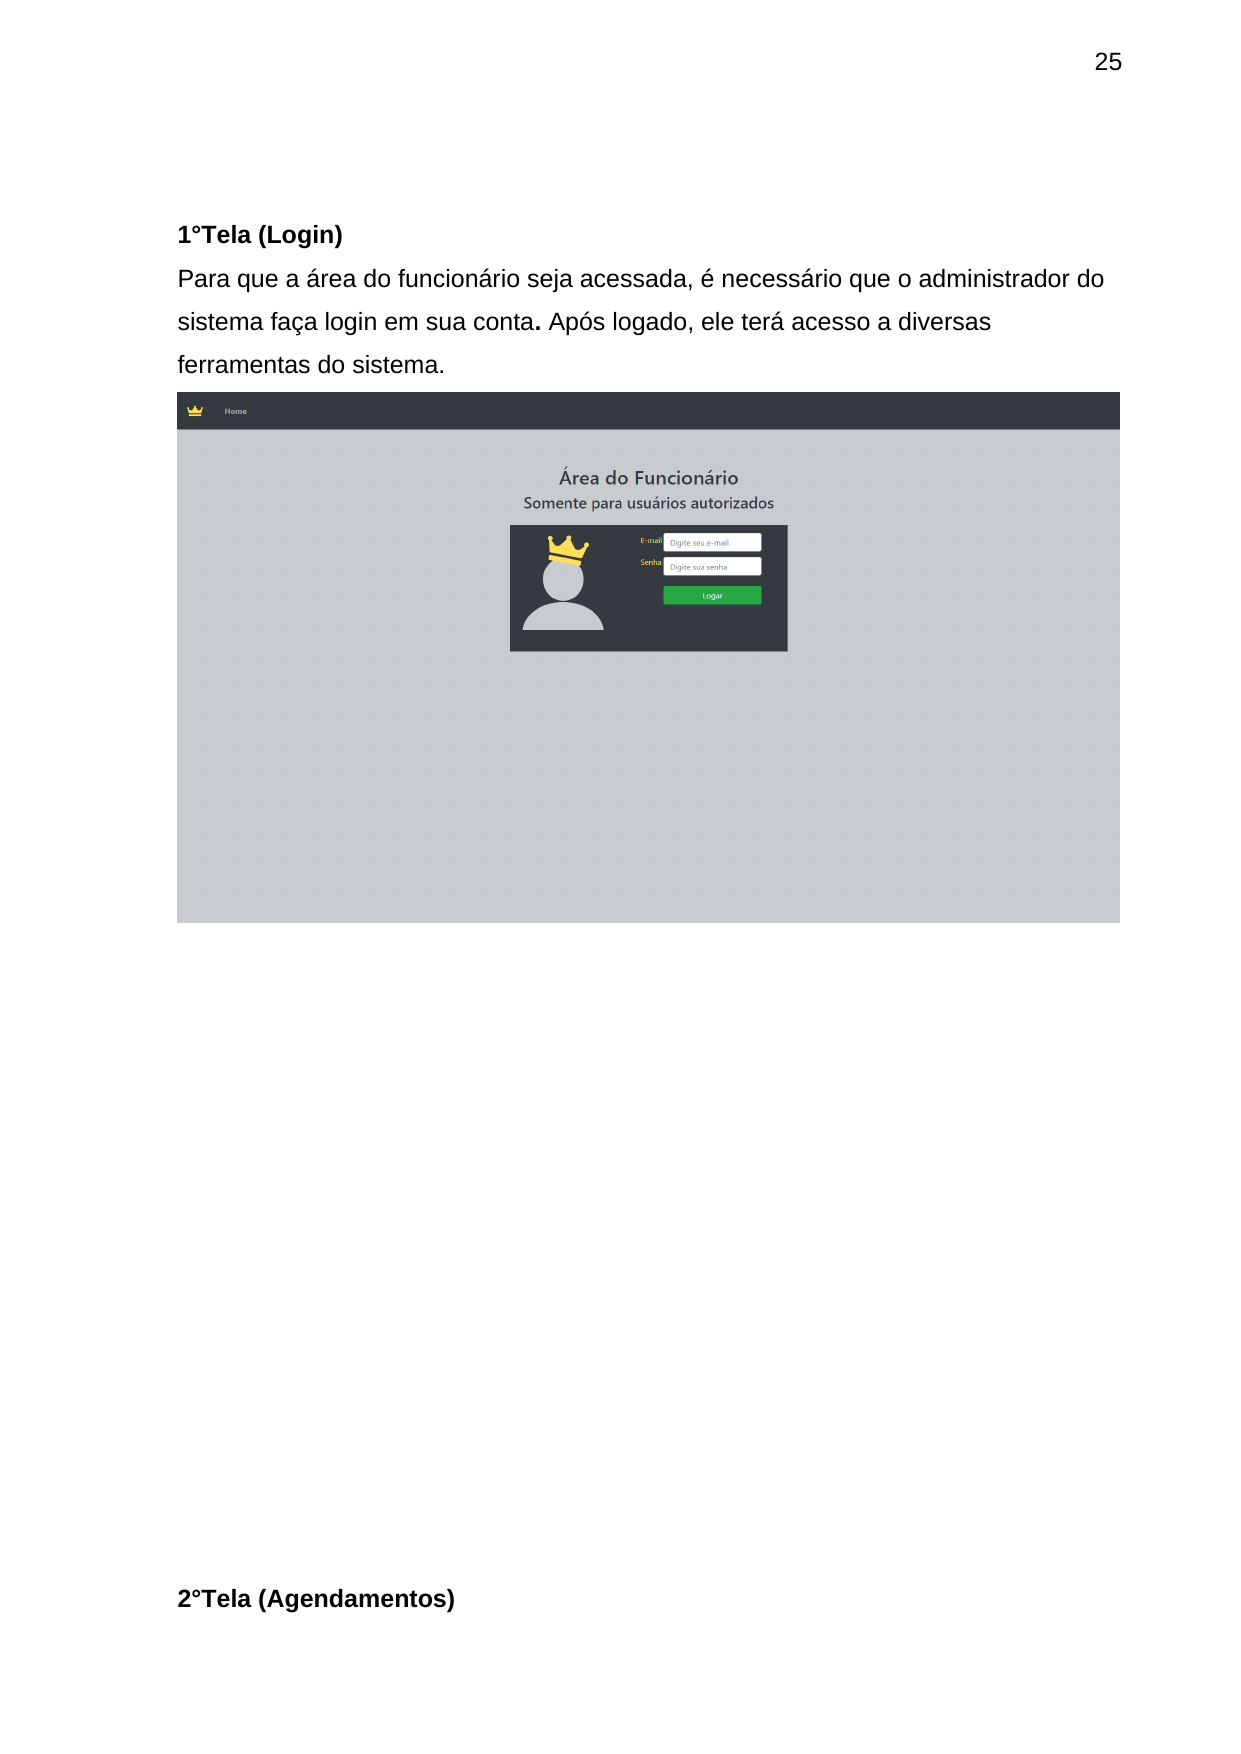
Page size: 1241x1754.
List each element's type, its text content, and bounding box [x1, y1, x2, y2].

picture [177, 392, 1120, 923]
text 2°Tela (Agendamentos) [177, 1584, 1122, 1613]
text 1°Tela (Login) [177, 220, 1122, 249]
